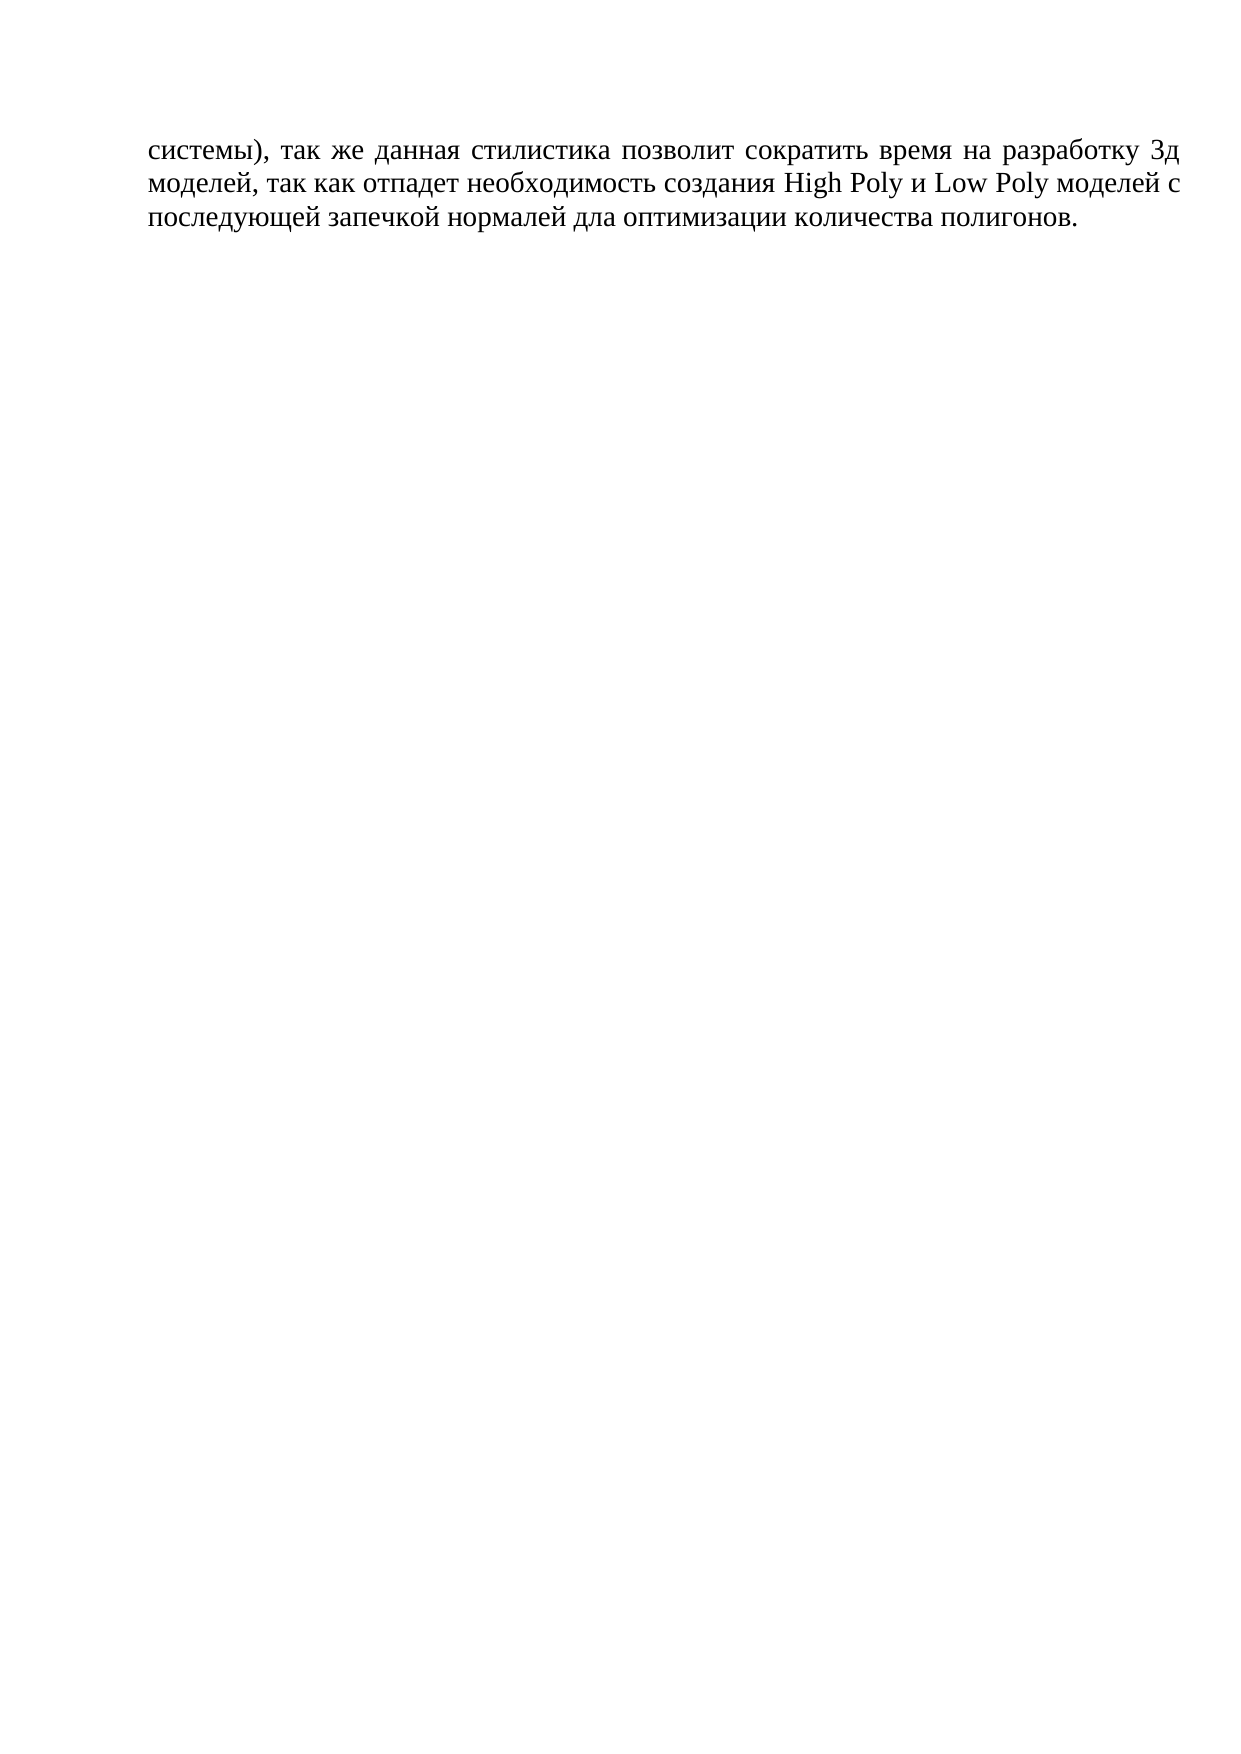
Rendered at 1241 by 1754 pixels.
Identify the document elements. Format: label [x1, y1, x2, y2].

text [148, 132, 1181, 232]
